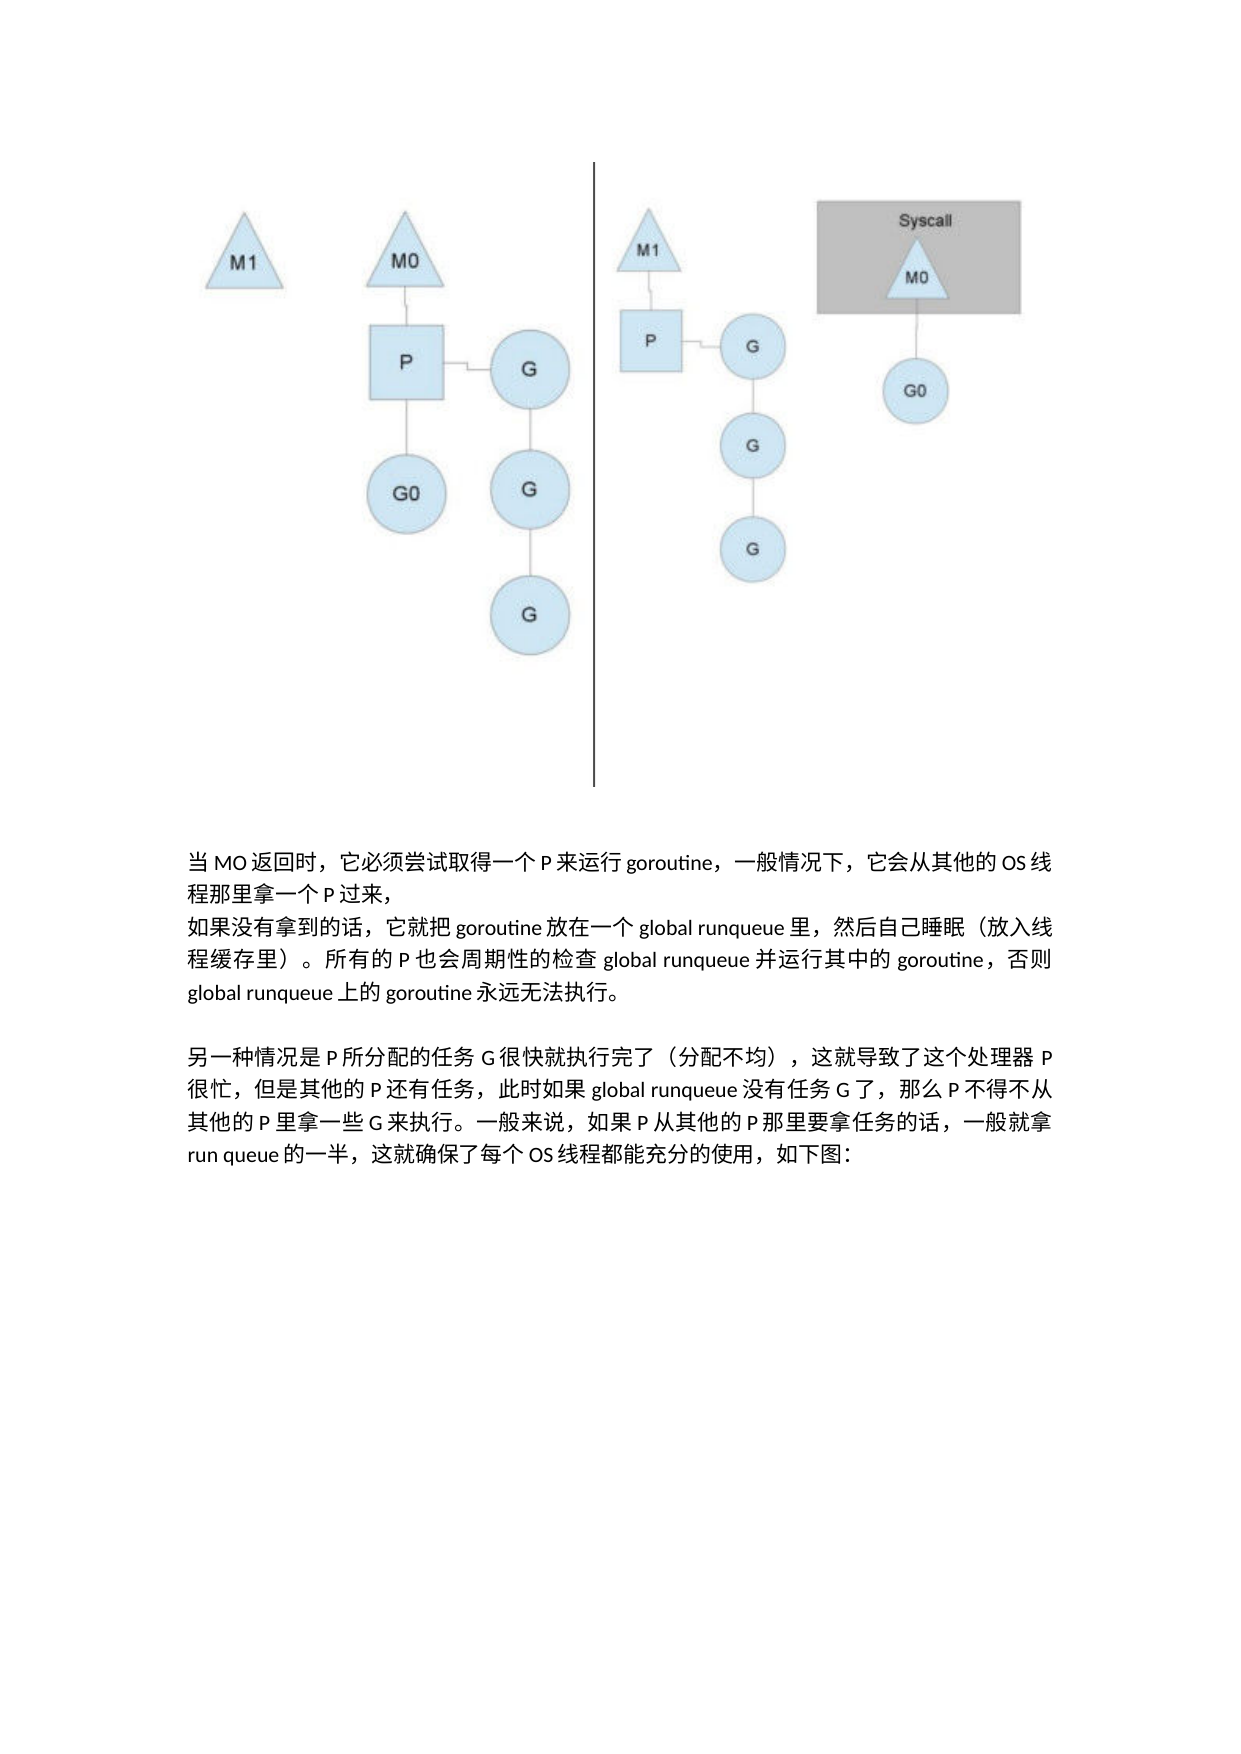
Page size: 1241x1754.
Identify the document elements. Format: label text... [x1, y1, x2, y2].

text 当MO返回时，它必须尝试取得一个P来运行goroutine，一般情况下，它会从其他的OS线程那里拿一个P过来， 如果没有拿到的话，它就把goroutine放在一个global runqueue里，然后自己睡眠（放入线程缓存里）。所有的P也会周期性的检查global runqueue并运行其中的goroutine，否则global runqueue上的goroutine永远无法执行。 [187, 844, 1053, 1007]
text 另一种情况是P所分配的任务G很快就执行完了（分配不均），这就导致了这个处理器P很忙，但是其他的P还有任务，此时如果global runqueue没有任务G了，那么P不得不从其他的P里拿一些G来执行。一般来说，如果P从其他的P那里要拿任务的话，一般就拿run queue的一半，这就确保了每个OS线程都能充分的使用，如下图： [187, 1039, 1053, 1169]
picture [187, 162, 1047, 787]
